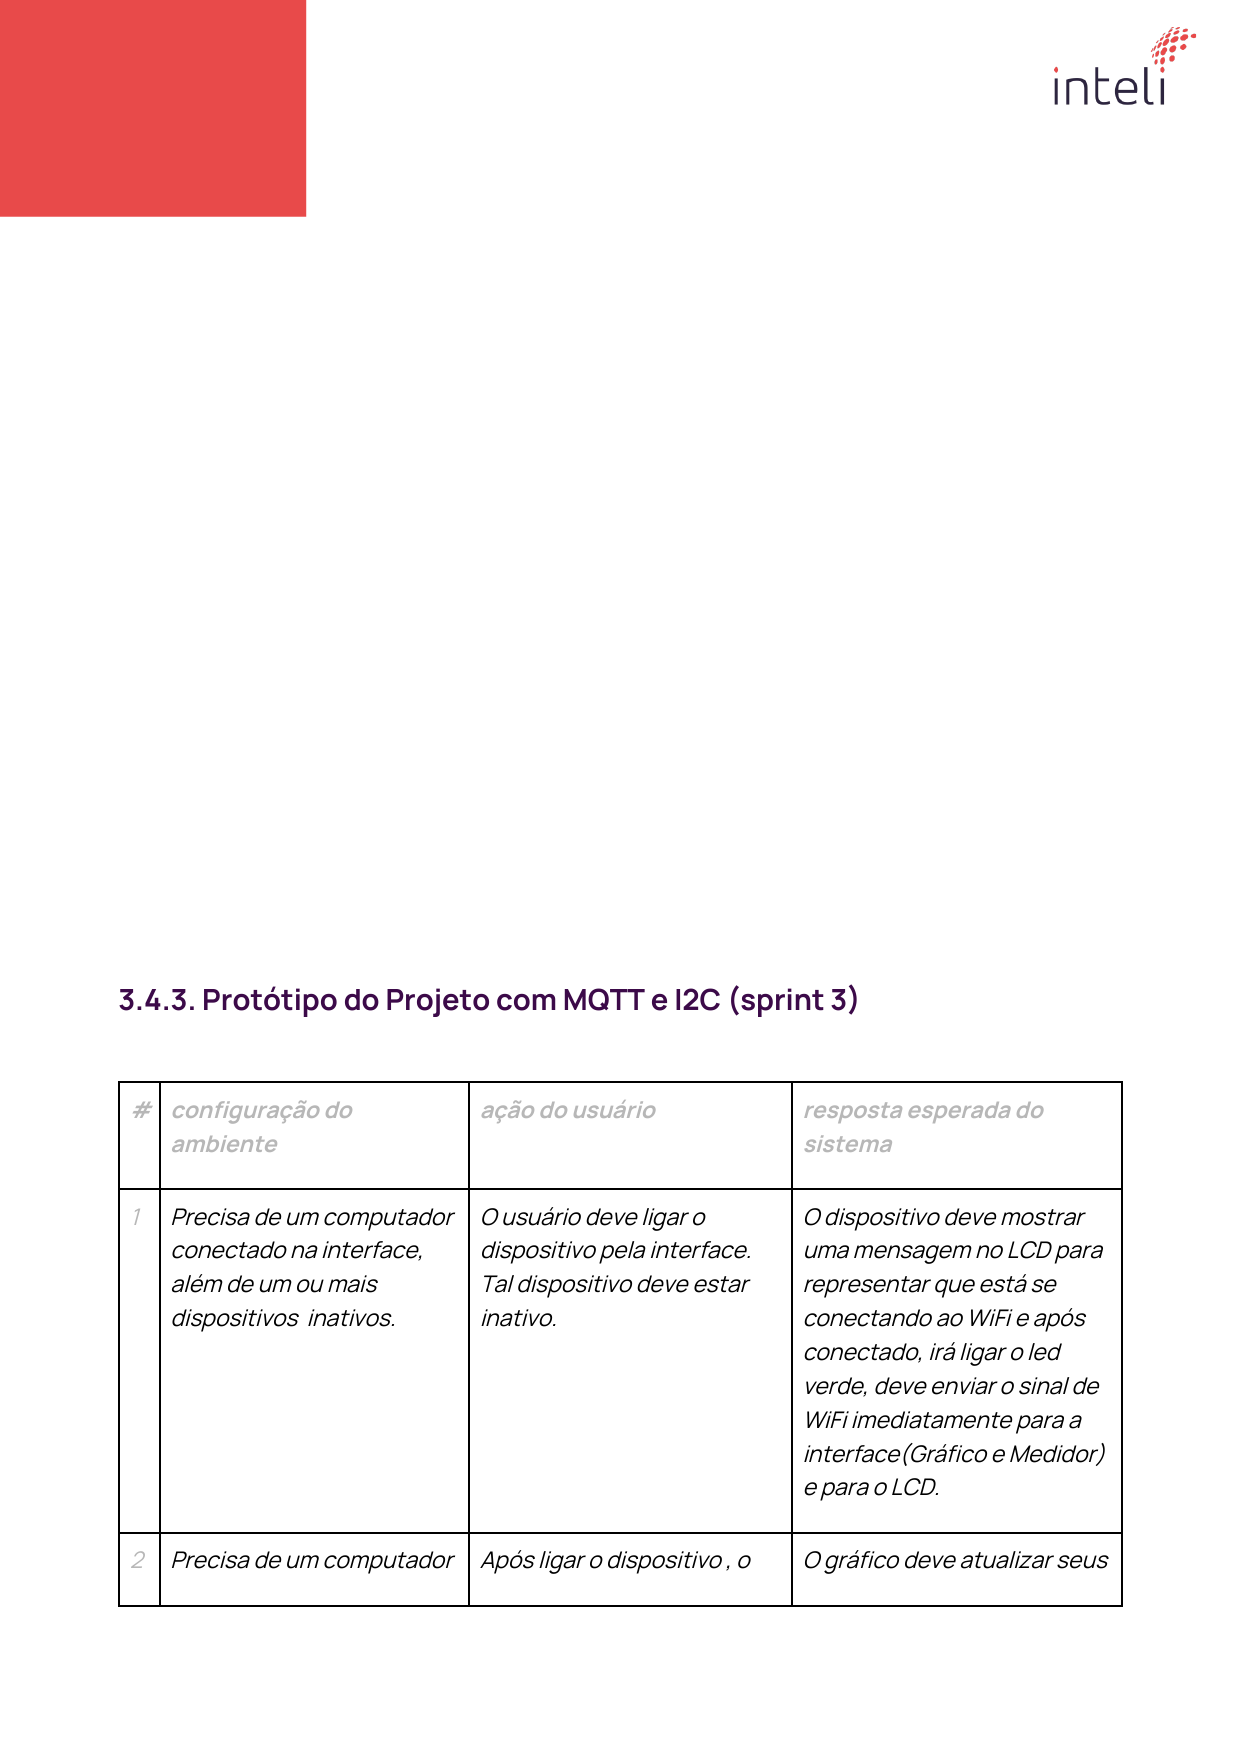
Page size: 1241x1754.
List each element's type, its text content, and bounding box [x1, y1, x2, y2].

table_cell O dispositivo deve mostrar uma mensagem no LCD para representar que está se conectando ao WiFi e após conectado, irá ligar o led verde, deve enviar o sinal de WiFi imediatamente para a interface(Gráfico e Medidor) e para o LCD. [793, 1190, 1121, 1532]
table_cell Precisa de um computador conectado na interface e um ou mais dispositivos ativos. [161, 1534, 468, 1605]
table_cell O usuário deve ligar o dispositivo pela interface. Tal dispositivo deve estar inativo. [470, 1190, 791, 1532]
table_cell O gráfico deve atualizar seus valores em tempo real e também deve ser fácil de visualizar os valores do sinal do WiFi em seu respectivo momento. [793, 1534, 1121, 1605]
table_cell Após ligar o dispositivo , o usuário pode analisar um gráfico mostrando as variações no sinal de WiFi. [470, 1534, 791, 1605]
table_cell 1 [120, 1190, 159, 1532]
table_header resposta esperada do sistema [793, 1083, 1121, 1188]
table_cell Precisa de um computador conectado na interface, além de um ou mais dispositivos inativos. [161, 1190, 468, 1532]
picture [1054, 27, 1197, 105]
table_header # [120, 1083, 159, 1188]
table_header ação do usuário [470, 1083, 791, 1188]
table_header configuração do ambiente [161, 1083, 468, 1188]
table_cell 2 [120, 1534, 159, 1605]
text 3.4.3. Protótipo do Projeto com MQTT e I2C (sprint 3) [118, 979, 1122, 1019]
picture [0, 0, 307, 217]
